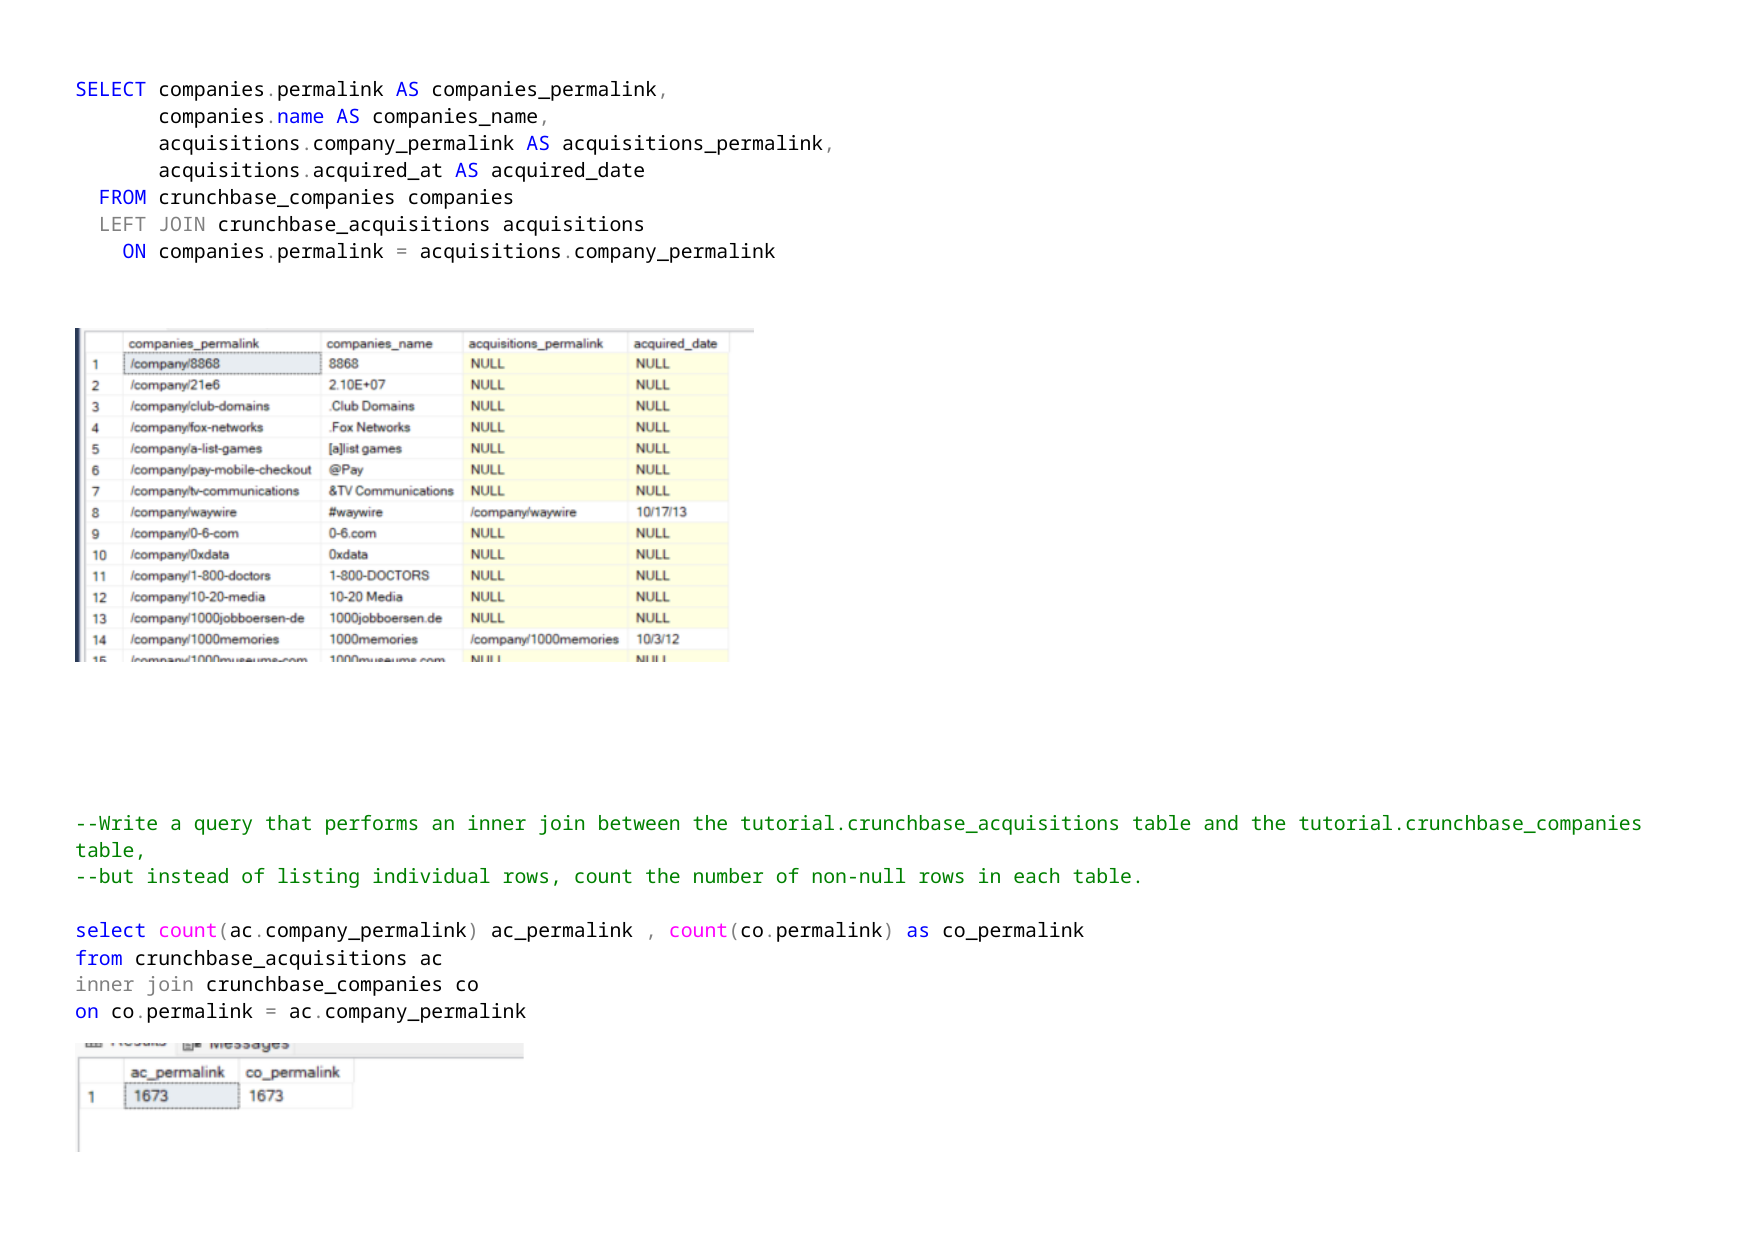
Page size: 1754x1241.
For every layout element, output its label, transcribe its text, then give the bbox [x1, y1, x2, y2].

text companies.name AS companies_name, [75, 102, 1679, 129]
text acquisitions.company_permalink AS acquisitions_permalink, [75, 129, 1679, 156]
text ON companies.permalink = acquisitions.company_permalink [75, 237, 1679, 264]
text FROM crunchbase_companies companies [75, 183, 1679, 210]
text SELECT companies.permalink AS companies_permalink, [75, 75, 1679, 102]
text --but instead of listing individual rows, count the number of non-null rows in each table. [75, 863, 1679, 890]
text --Write a query that performs an inner join between the tutorial.crunchbase_acquisitions table and the tutorial.crunchbase_companies table, [75, 809, 1679, 863]
text acquisitions.acquired_at AS acquired_date [75, 156, 1679, 183]
picture [75, 328, 754, 662]
picture [75, 1043, 524, 1152]
text select count(ac.company_permalink) ac_permalink , count(co.permalink) as co_permalink [75, 917, 1679, 944]
text LEFT JOIN crunchbase_acquisitions acquisitions [75, 210, 1679, 237]
text inner join crunchbase_companies co [75, 971, 1679, 998]
text from crunchbase_acquisitions ac [75, 944, 1679, 971]
text on co.permalink = ac.company_permalink [75, 998, 1679, 1025]
